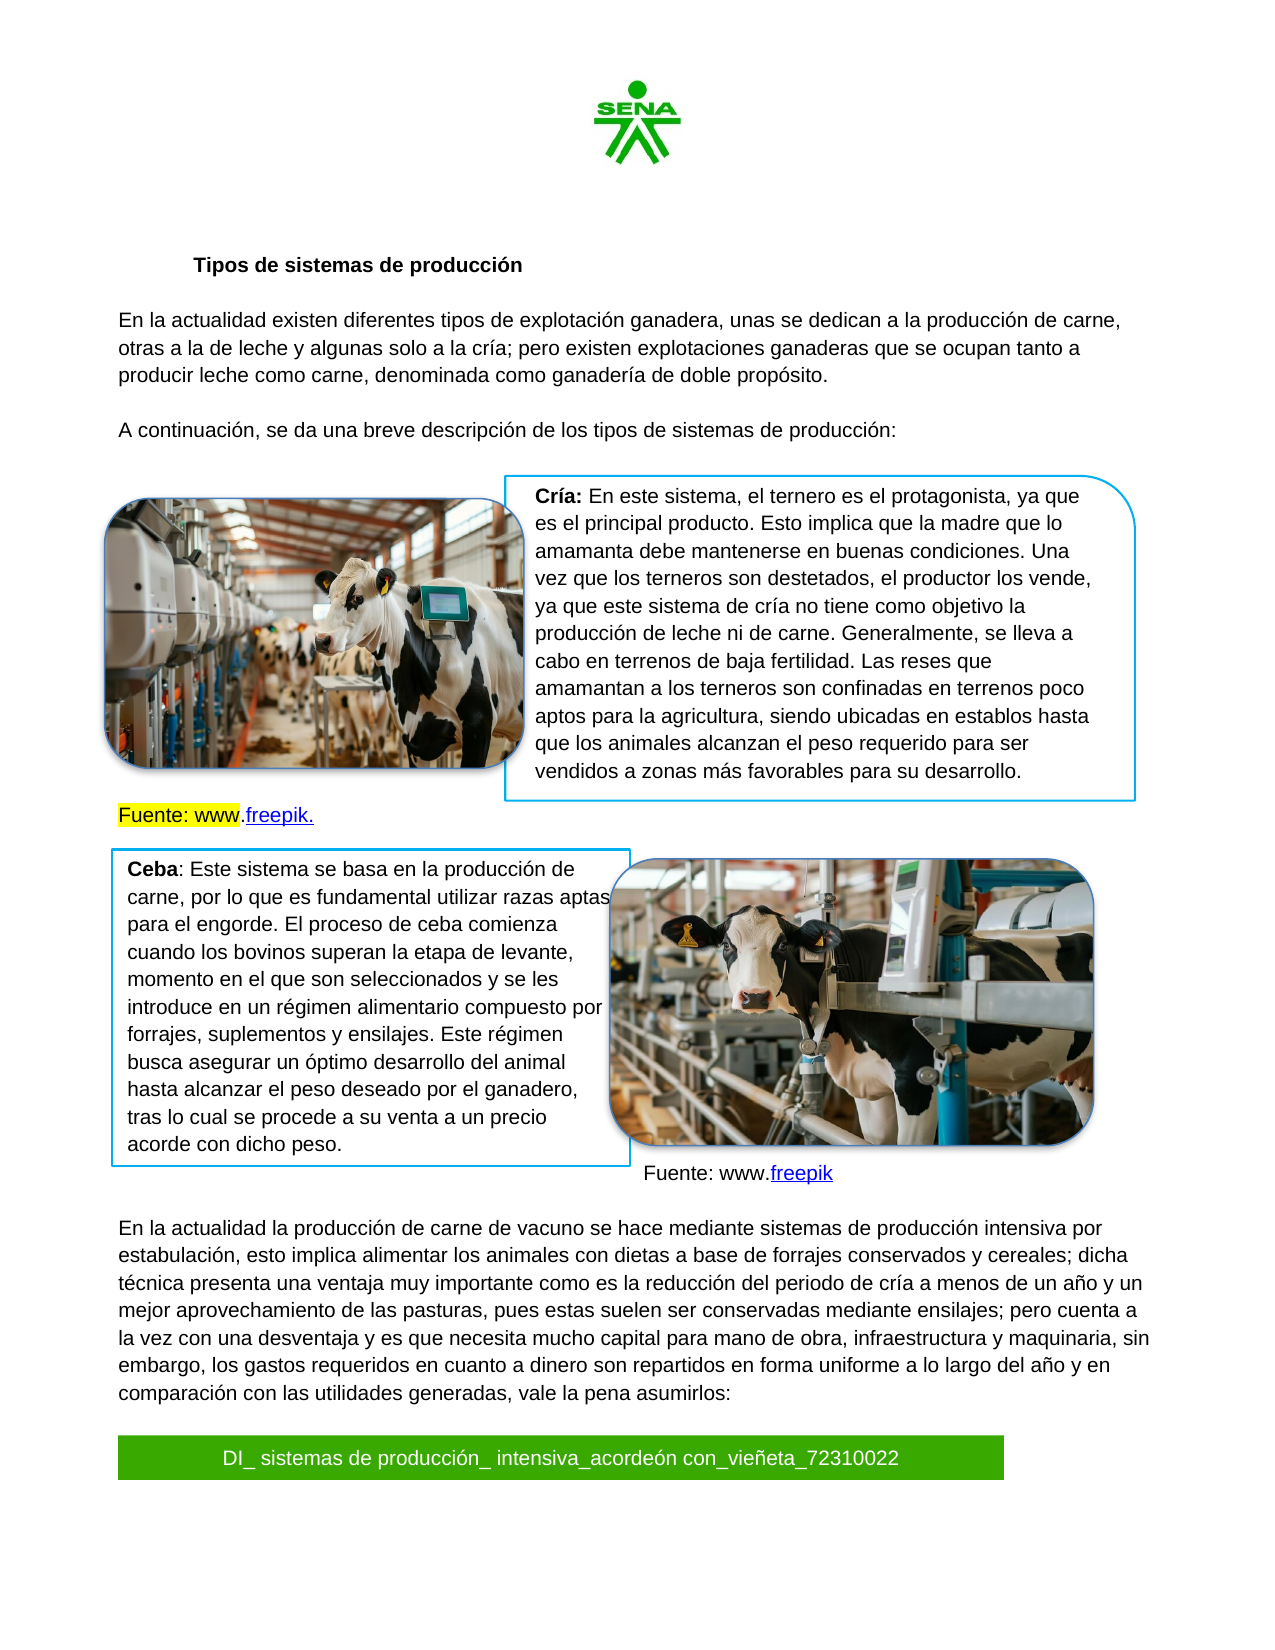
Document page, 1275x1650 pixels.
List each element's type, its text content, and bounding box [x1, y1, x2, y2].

picture [588, 75, 687, 172]
text Tipos de sistemas de producción [193, 253, 1157, 277]
picture [106, 500, 523, 767]
text En la actualidad la producción de carne de vacuno se hace mediante sistemas de producción intensiva por estabulación, esto implica alimentar los animales con dietas a base de forrajes conservados y cereales; dicha técnica presenta una ventaja muy importante como es la reducción del periodo de cría a menos de un año y un mejor aprovechamiento de las pasturas, pues estas suelen ser conservadas mediante ensilajes; pero cuenta a la vez con una desventaja y es que necesita mucho capital para mano de obra, infraestructura y maquinaria, sin embargo, los gastos requeridos en cuanto a dinero son repartidos en forma uniforme a lo largo del año y en comparación con las utilidades generadas, vale la pena asumirlos: [118, 1215, 1157, 1404]
text En la actualidad existen diferentes tipos de explotación ganadera, unas se dedican a la producción de carne, otras a la de leche y algunas solo a la cría; pero existen explotaciones ganaderas que se ocupan tanto a producir leche como carne, denominada como ganadería de doble propósito. [118, 308, 1157, 387]
text A continuación, se da una breve descripción de los tipos de sistemas de producción: [118, 418, 1157, 442]
text Fuente: www.freepik. [240, 803, 1157, 827]
text Fuente: www.freepik [643, 1160, 1157, 1184]
picture [611, 860, 1092, 1144]
